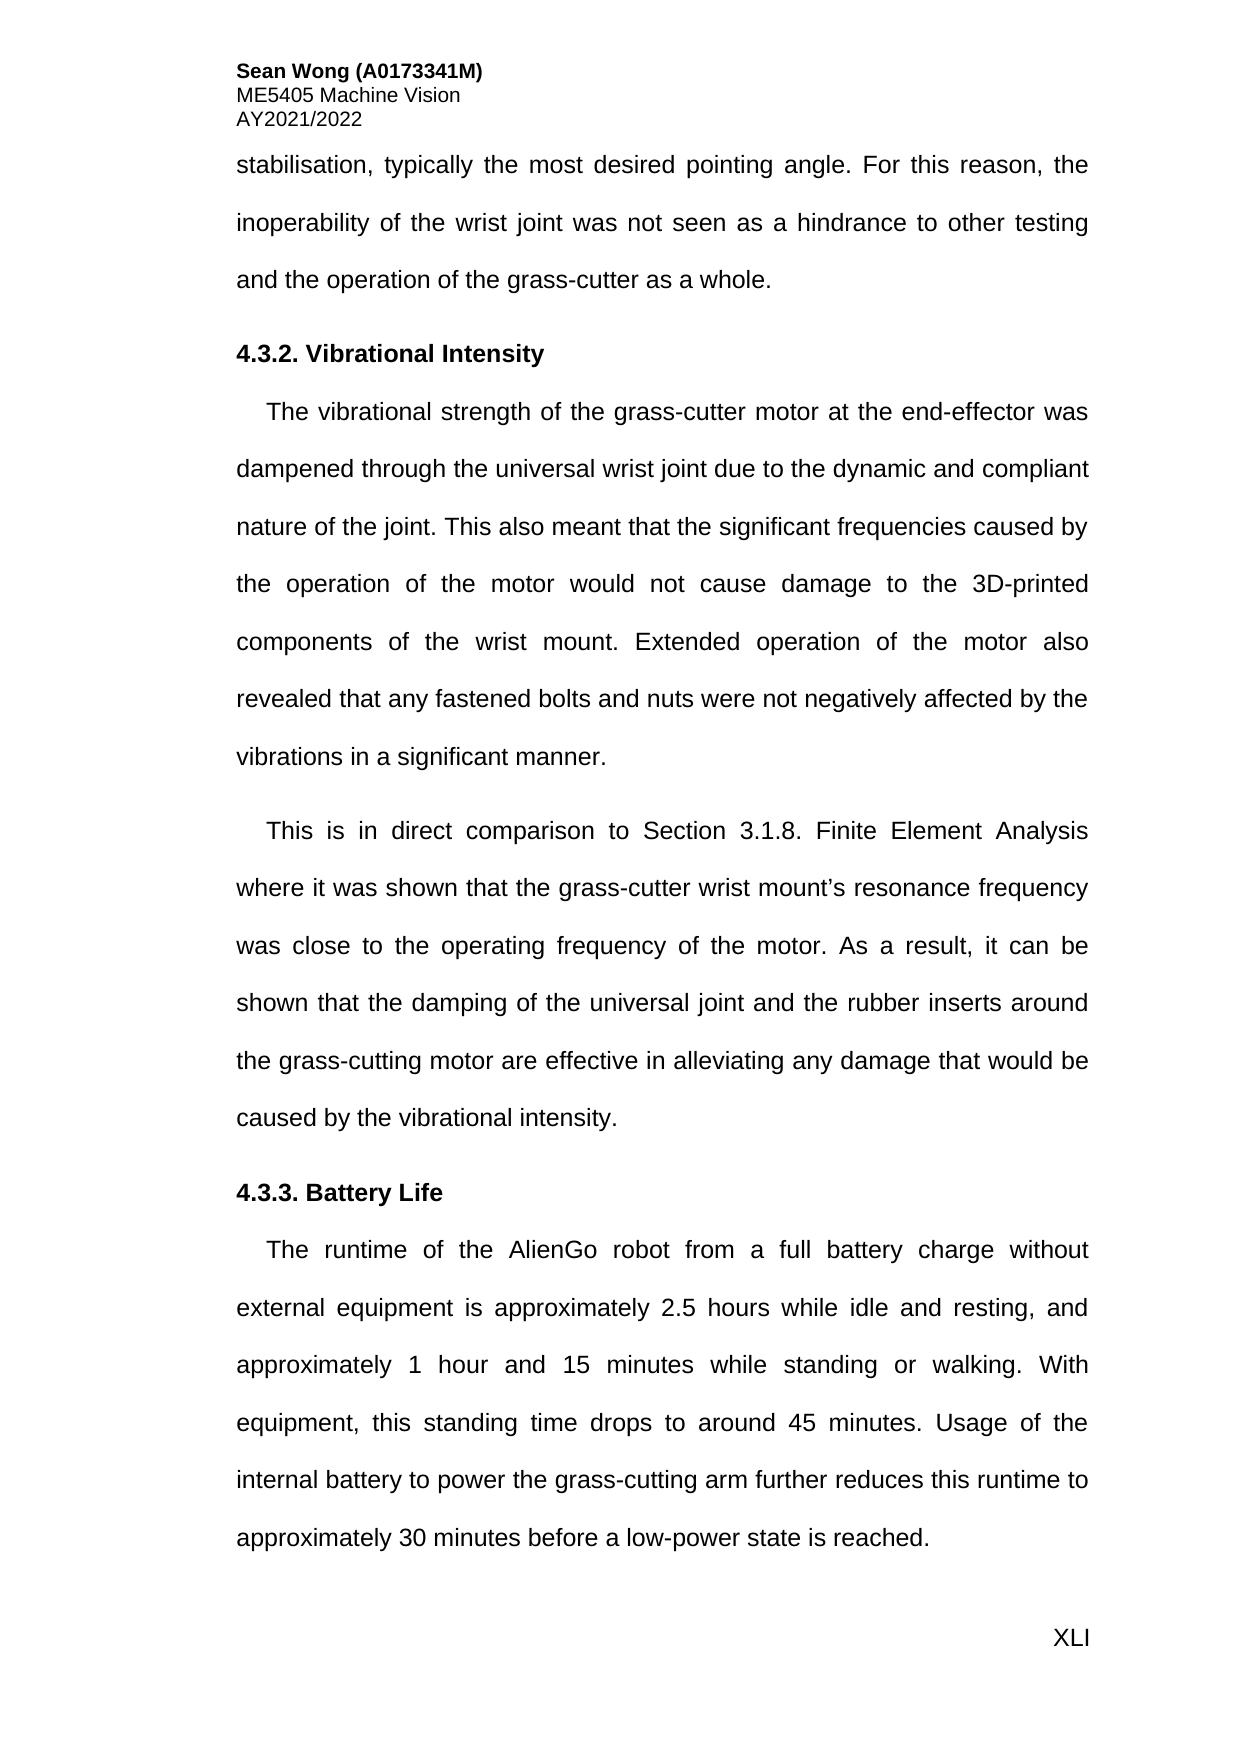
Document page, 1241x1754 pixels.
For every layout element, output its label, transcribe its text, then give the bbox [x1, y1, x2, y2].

text The runtime of the AlienGo robot from a full battery charge without external equipment is approximately 2.5 hours while idle and resting, and approximately 1 hour and 15 minutes while standing or walking. With equipment, this standing time drops to around 45 minutes. Usage of the internal battery to power the grass-cutting arm further reduces this runtime to approximately 30 minutes before a low-power state is reached. [236, 1235, 1090, 1551]
subtitle 4.3.3. Battery Life [236, 1177, 1090, 1206]
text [236, 150, 1090, 294]
subtitle 4.3.2. Vibrational Intensity [236, 339, 1090, 368]
text This is in direct comparison to Section 3.1.8. Finite Element Analysis where it was shown that the grass-cutter wrist mount’s resonance frequency was close to the operating frequency of the motor. As a result, it can be shown that the damping of the universal joint and the rubber inserts around the grass-cutting motor are effective in alleviating any damage that would be caused by the vibrational intensity. [236, 816, 1090, 1132]
text The vibrational strength of the grass-cutter motor at the end-effector was dampened through the universal wrist joint due to the dynamic and compliant nature of the joint. This also meant that the significant frequencies caused by the operation of the motor would not cause damage to the 3D-printed components of the wrist mount. Extended operation of the motor also revealed that any fastened bolts and nuts were not negatively affected by the vibrations in a significant manner. [236, 397, 1090, 770]
